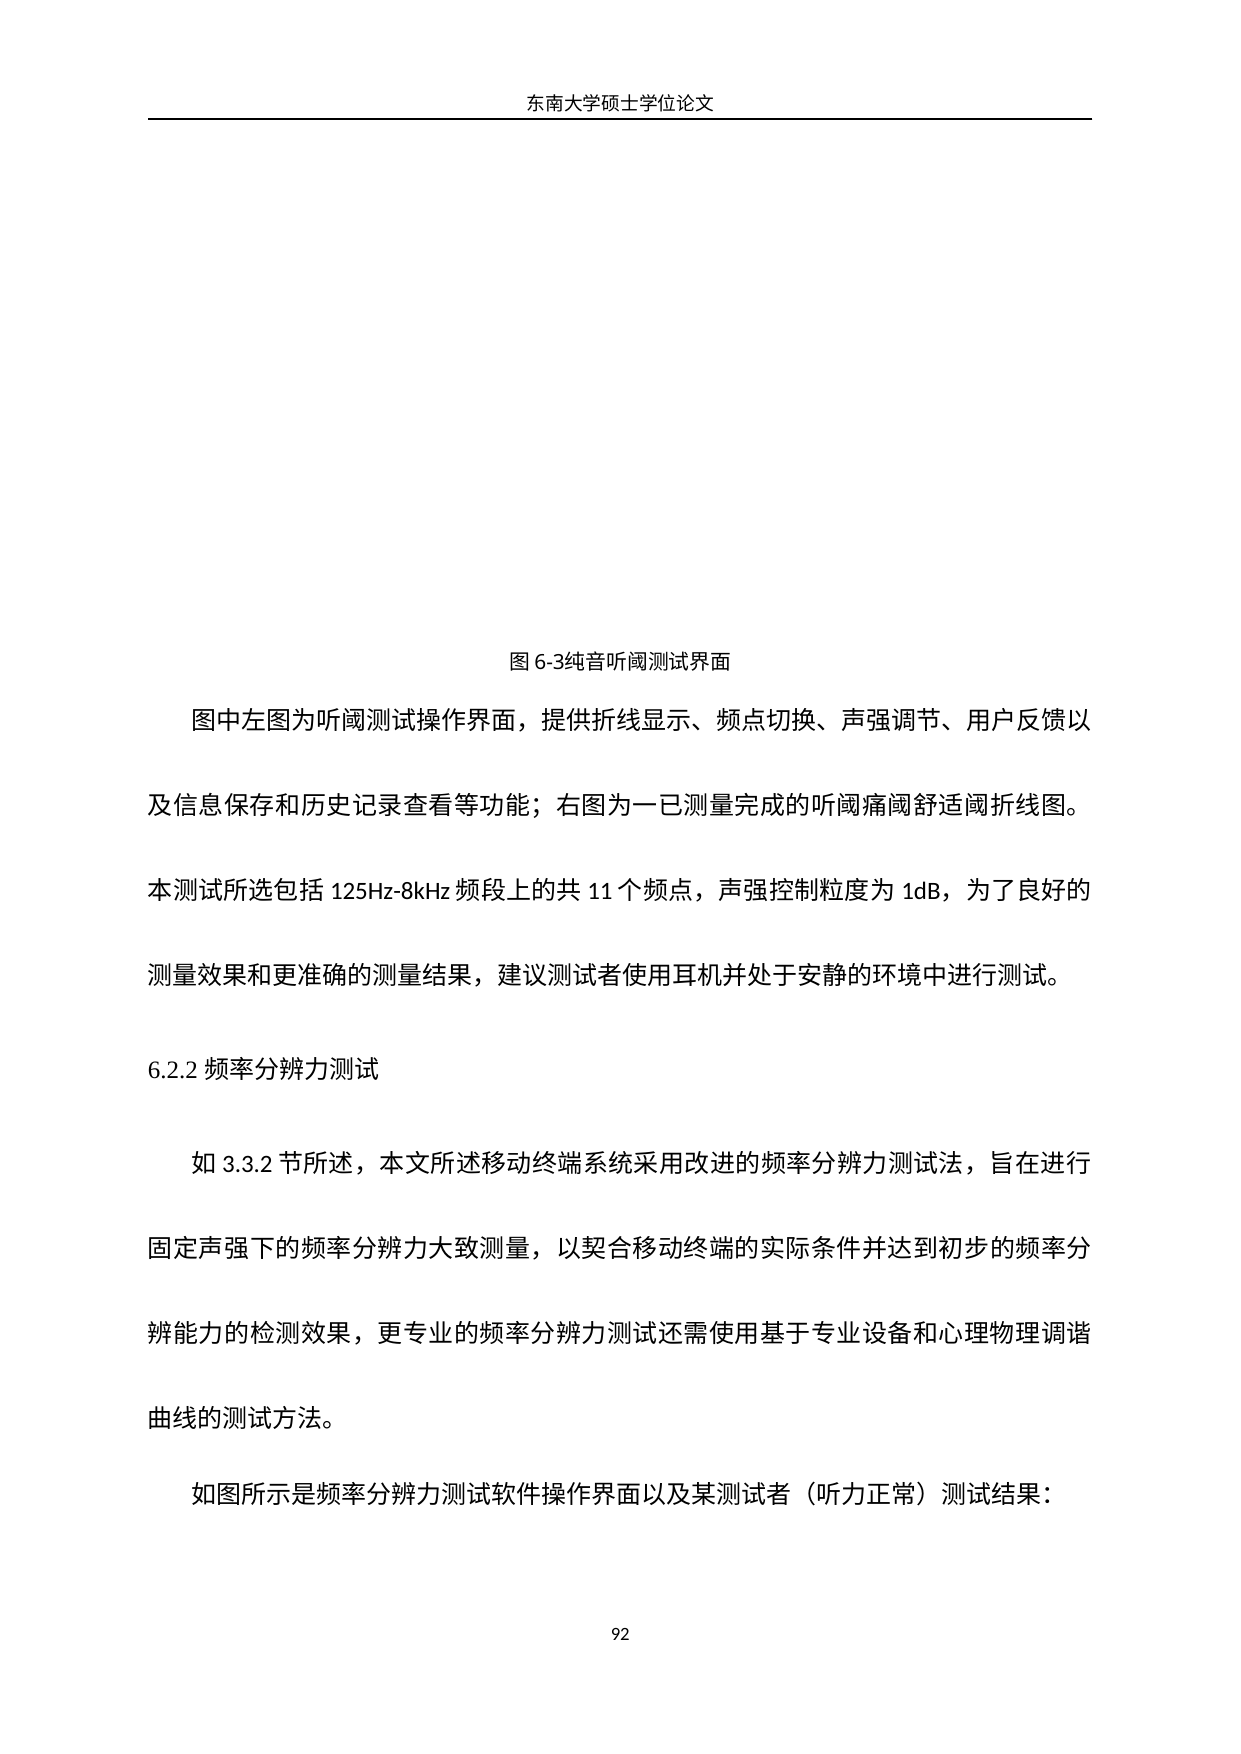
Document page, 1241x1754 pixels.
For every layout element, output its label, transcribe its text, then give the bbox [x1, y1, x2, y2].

text 图6-3纯音听阈测试界面 [148, 643, 1092, 677]
text 6.2.2 频率分辨力测试 [148, 1033, 1092, 1101]
text 如3.3.2节所述，本文所述移动终端系统采用改进的频率分辨力测试法，旨在进行固定声强下的频率分辨力大致测量，以契合移动终端的实际条件并达到初步的频率分辨能力的检测效果，更专业的频率分辨力测试还需使用基于专业设备和心理物理调谐曲线的测试方法。 [148, 1127, 1092, 1450]
text 如图所示是频率分辨力测试软件操作界面以及某测试者（听力正常）测试结果： [148, 1459, 1092, 1527]
text 图中左图为听阈测试操作界面，提供折线显示、频点切换、声强调节、用户反馈以及信息保存和历史记录查看等功能；右图为一已测量完成的听阈痛阈舒适阈折线图。本测试所选包括125Hz-8kHz频段上的共11个频点，声强控制粒度为1dB，为了良好的测量效果和更准确的测量结果，建议测试者使用耳机并处于安静的环境中进行测试。 [148, 685, 1092, 1007]
